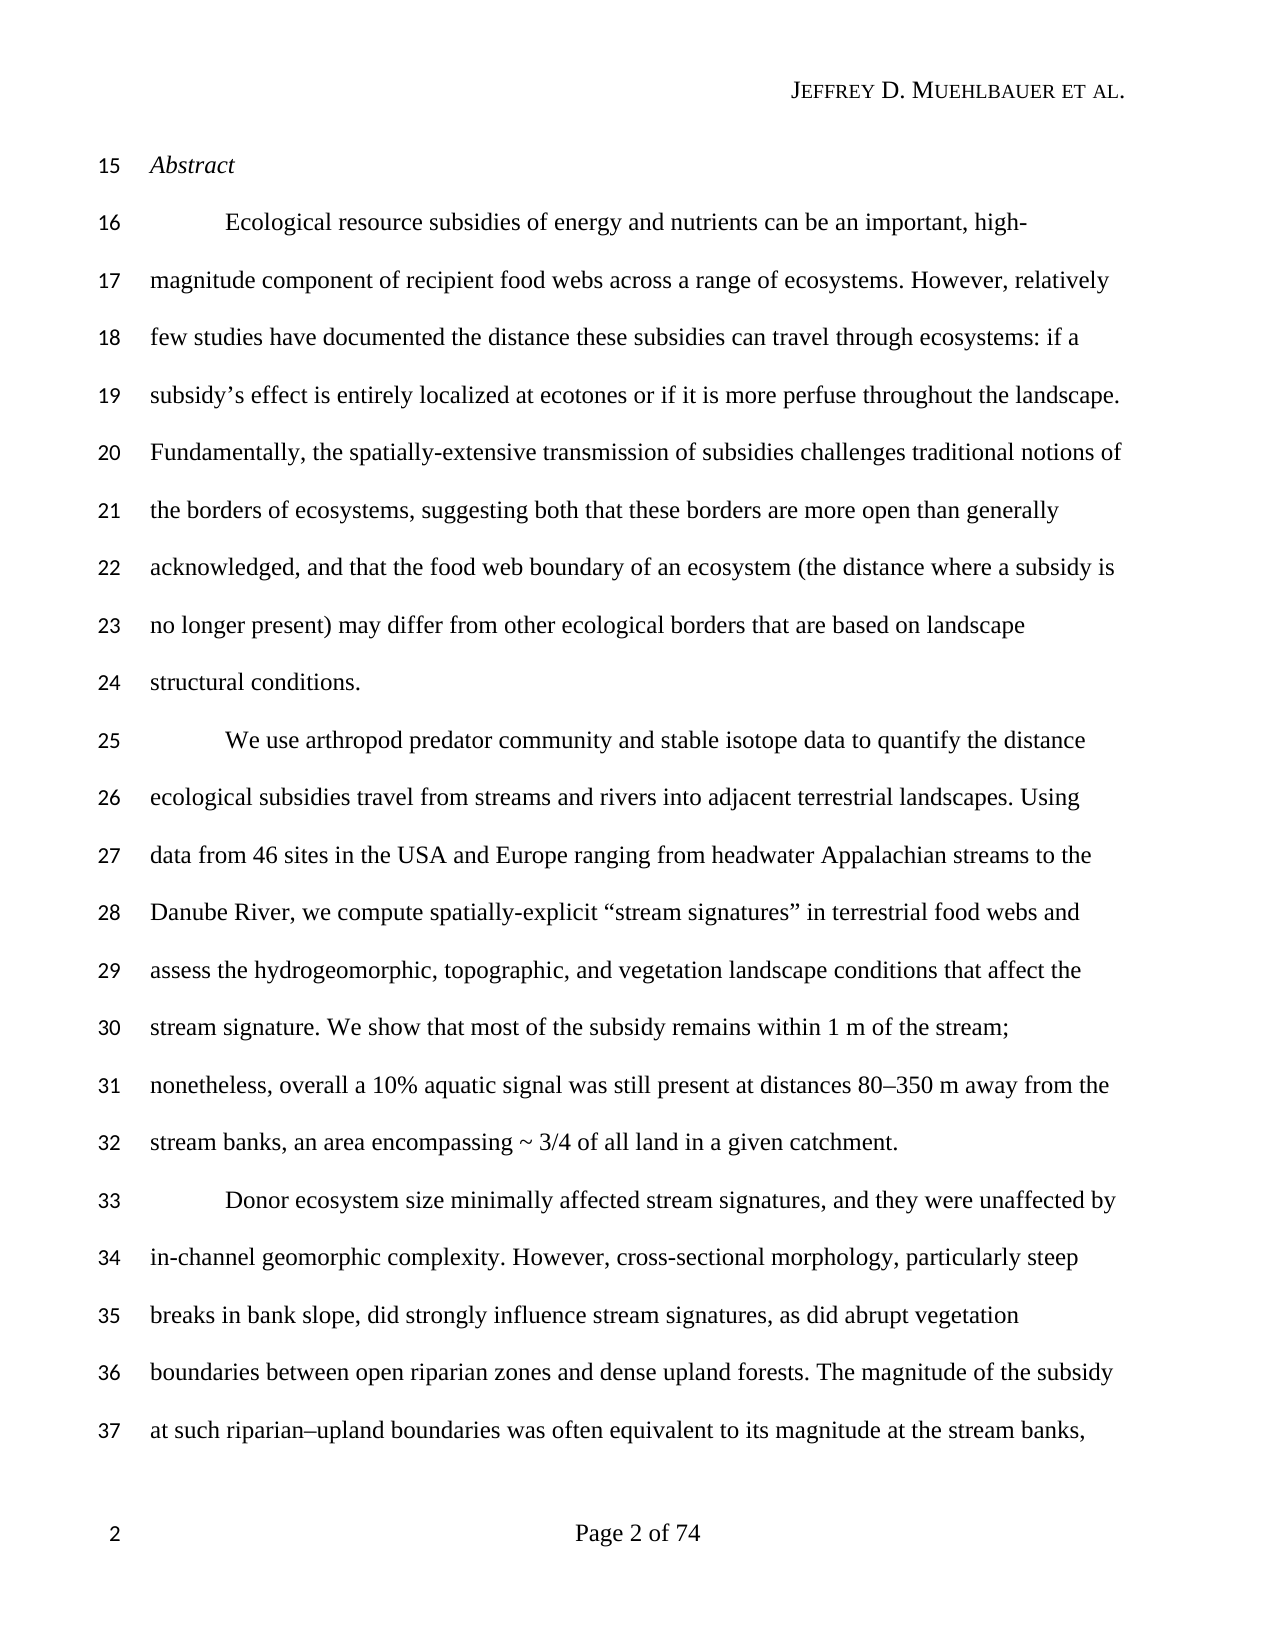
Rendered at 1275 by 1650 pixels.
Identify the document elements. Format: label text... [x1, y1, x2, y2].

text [150, 1185, 1125, 1444]
text We use arthropod predator community and stable isotope data to quantify the distance ecological subsidies travel from streams and rivers into adjacent terrestrial landscapes. Using data from 46 sites in the USA and Europe ranging from headwater Appalachian streams to the Danube River, we compute spatially-explicit “stream signatures” in terrestrial food webs and assess the hydrogeomorphic, topographic, and vegetation landscape conditions that affect the stream signature. We show that most of the subsidy remains within 1 m of the stream; nonetheless, overall a 10% aquatic signal was still present at distances 80–350 m away from the stream banks, an area encompassing ~ 3/4 of all land in a given catchment. [150, 725, 1125, 1156]
text Ecological resource subsidies of energy and nutrients can be an important, high-magnitude component of recipient food webs across a range of ecosystems. However, relatively few studies have documented the distance these subsidies can travel through ecosystems: if a subsidy’s effect is entirely localized at ecotones or if it is more perfuse throughout the landscape. Fundamentally, the spatially-extensive transmission of subsidies challenges traditional notions of the borders of ecosystems, suggesting both that these borders are more open than generally acknowledged, and that the food web boundary of an ecosystem (the distance where a subsidy is no longer present) may differ from other ecological borders that are based on landscape structural conditions. [150, 207, 1125, 696]
text Abstract [150, 150, 1125, 179]
